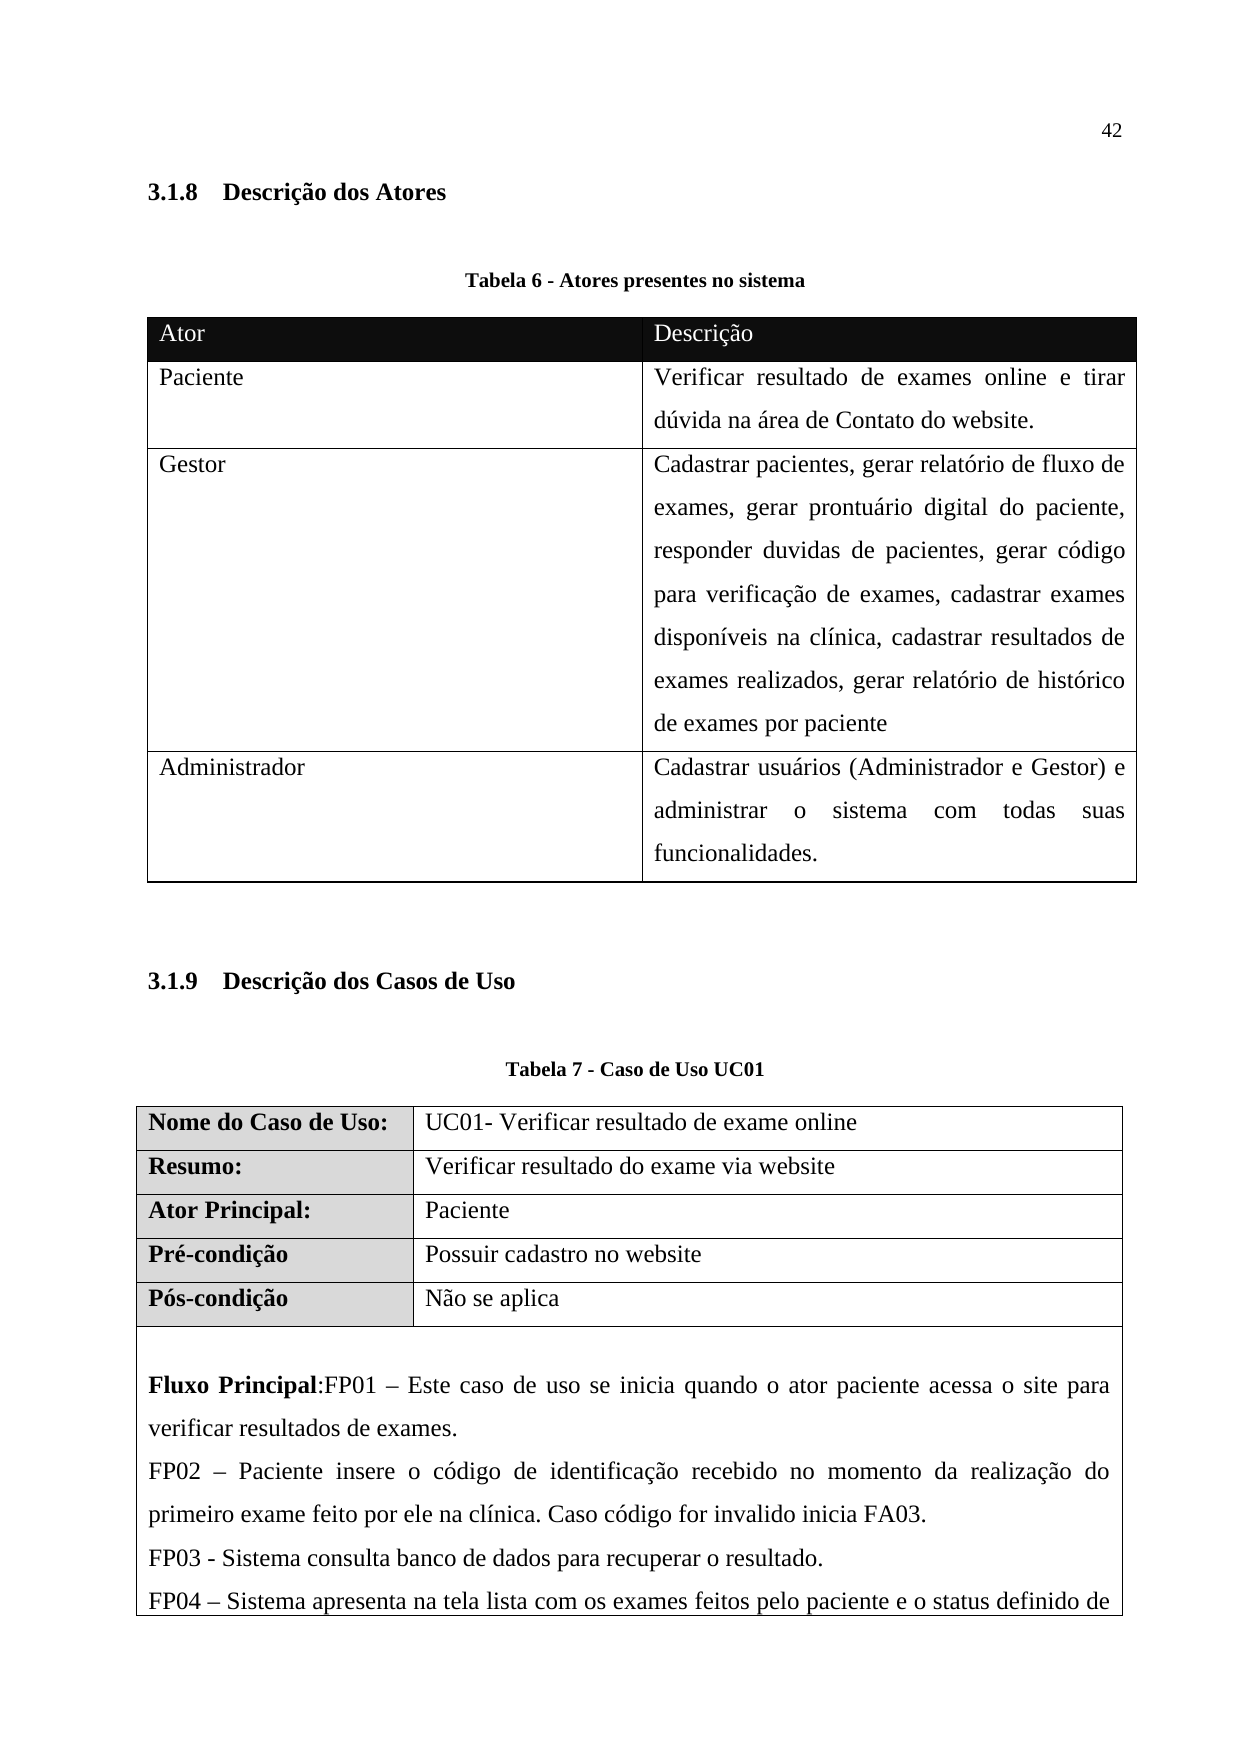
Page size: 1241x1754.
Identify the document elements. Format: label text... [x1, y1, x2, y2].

table_cell Possuir cadastro no website [414, 1239, 1122, 1282]
table_cell Verificar resultado de exames online e tirar dúvida na área de Contato do website. [643, 362, 1136, 448]
table_cell Gestor [148, 449, 642, 751]
table_cell Ator Principal: [137, 1195, 413, 1238]
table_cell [137, 1327, 1122, 1614]
table_cell Verificar resultado do exame via website [414, 1151, 1122, 1194]
table_cell Cadastrar pacientes, gerar relatório de fluxo de exames, gerar prontuário digital do paciente, responder duvidas de pacientes, gerar código para verificação de exames, cadastrar exames disponíveis na clínica, cadastrar resultados de exames realizados, gerar relatório de histórico de exames por paciente [643, 449, 1136, 751]
table_cell Paciente [414, 1195, 1122, 1238]
table_header UC01- Verificar resultado de exame online [414, 1107, 1122, 1150]
table_cell Paciente [148, 362, 642, 448]
table_cell Administrador [148, 752, 642, 881]
table_header Nome do Caso de Uso: [137, 1107, 413, 1150]
table_cell Não se aplica [414, 1283, 1122, 1326]
table_cell Pós-condição [137, 1283, 413, 1326]
table_header Ator [148, 318, 642, 361]
table_header Descrição [643, 318, 1136, 361]
table_cell Cadastrar usuários (Administrador e Gestor) e administrar o sistema com todas suas funcionalidades. [643, 752, 1136, 881]
subtitle Descrição dos Atores [148, 177, 1122, 206]
subtitle Descrição dos Casos de Uso [148, 966, 1122, 995]
table_cell Resumo: [137, 1151, 413, 1194]
table_cell Pré-condição [137, 1239, 413, 1282]
